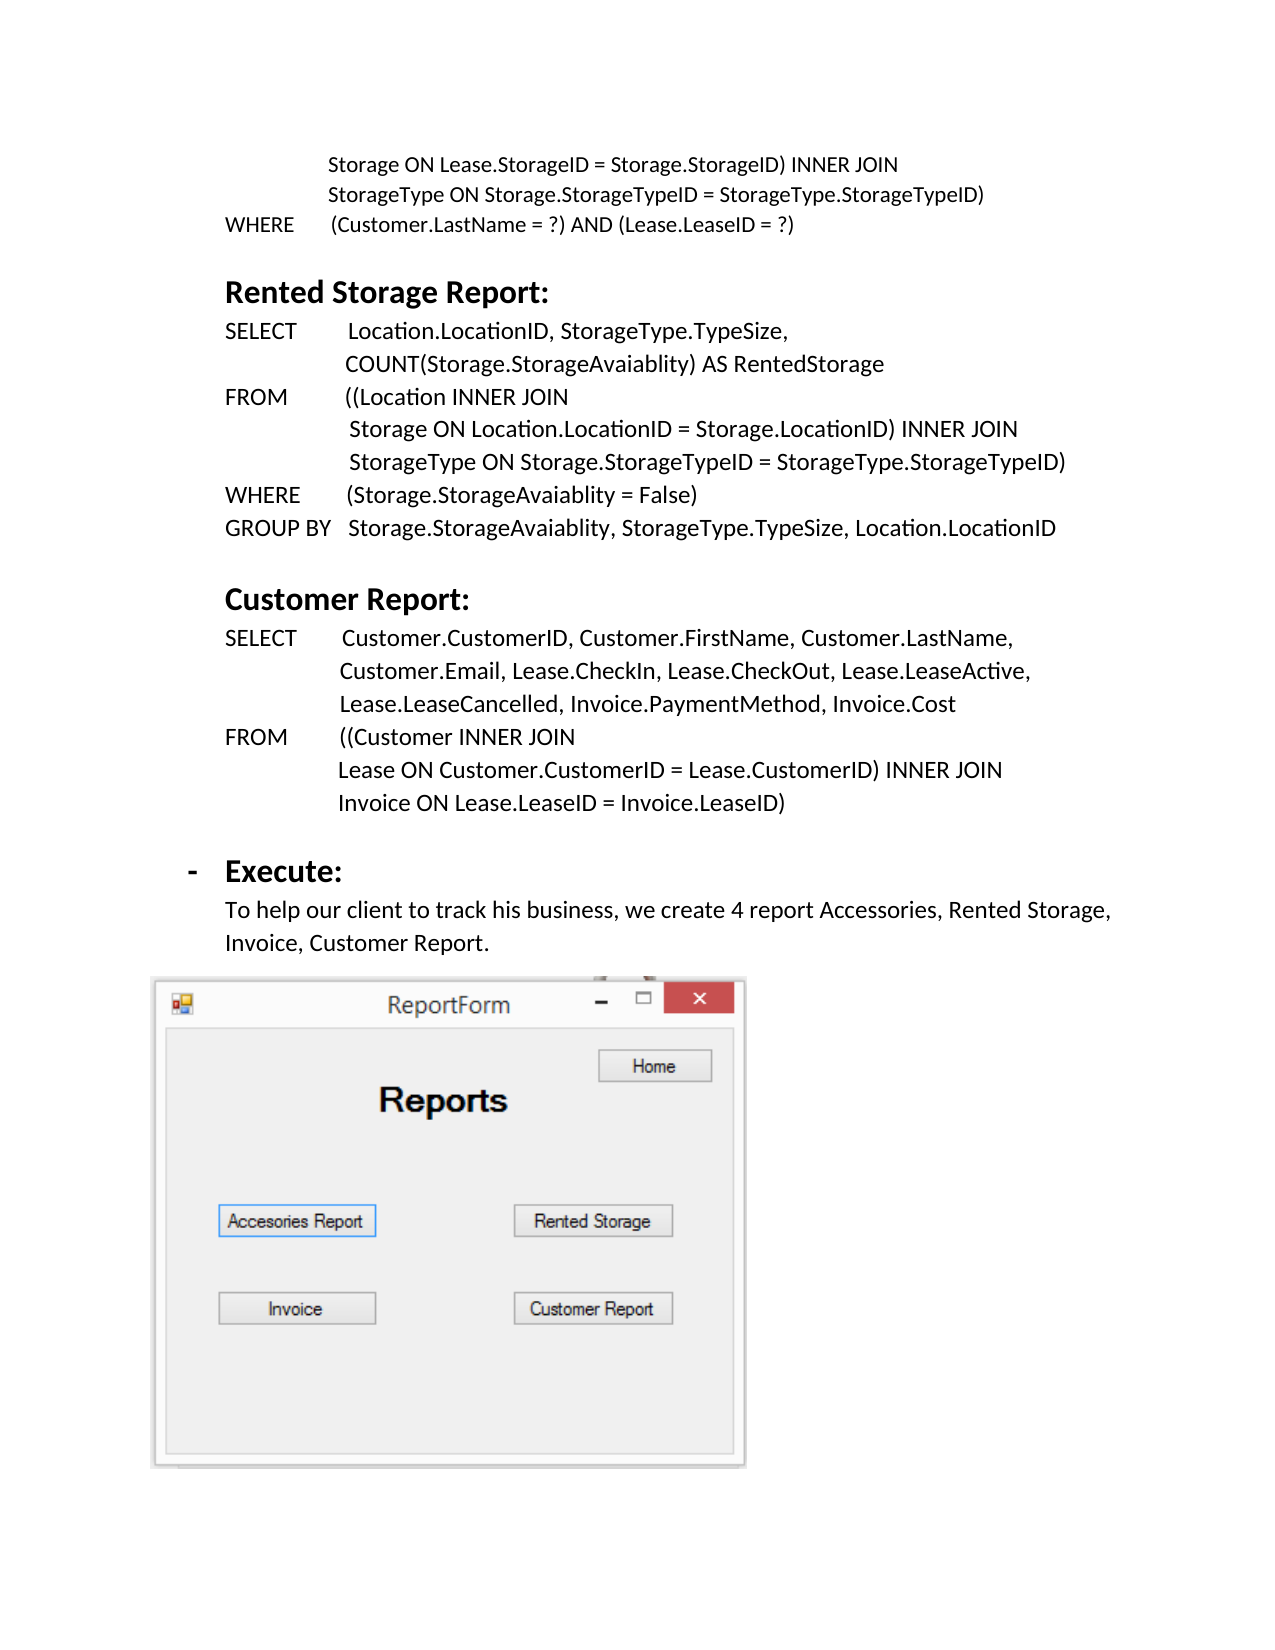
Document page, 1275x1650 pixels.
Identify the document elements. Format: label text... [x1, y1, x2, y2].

picture [150, 976, 747, 1469]
list StorageType ON Storage.StorageTypeID = StorageType.StorageTypeID) [225, 446, 1125, 477]
list Rented Storage Report: [225, 271, 1125, 312]
list Invoice ON Lease.LeaseID = Invoice.LeaseID) [225, 787, 1125, 817]
list FROM ((Customer INNER JOIN [225, 721, 1125, 751]
list SELECT Location.LocationID, StorageType.TypeSize, [225, 315, 1125, 345]
list FROM ((Location INNER JOIN [225, 381, 1125, 411]
list Lease ON Customer.CustomerID = Lease.CustomerID) INNER JOIN [225, 754, 1125, 784]
list SELECT Customer.CustomerID, Customer.FirstName, Customer.LastName, [225, 622, 1125, 653]
list To help our client to track his business, we create 4 report Accessories, Rented Storage, Invoice, Customer Report. [225, 894, 1125, 957]
list Storage ON Lease.StorageID = Storage.StorageID) INNER JOIN [225, 150, 1125, 178]
list Lease.LeaseCancelled, Invoice.PaymentMethod, Invoice.Cost [300, 688, 1125, 718]
list StorageType ON Storage.StorageTypeID = StorageType.StorageTypeID) [225, 180, 1125, 208]
list WHERE (Customer.LastName = ?) AND (Lease.LeaseID = ?) [225, 210, 1125, 238]
list Customer Report: [225, 578, 1125, 619]
list Customer.Email, Lease.CheckIn, Lease.CheckOut, Lease.LeaseActive, [300, 655, 1125, 686]
list GROUP BY Storage.StorageAvaiablity, StorageType.TypeSize, Location.LocationID [225, 512, 1125, 543]
list WHERE (Storage.StorageAvaiablity = False) [225, 479, 1125, 510]
list Execute: [187, 850, 1125, 891]
list Storage ON Location.LocationID = Storage.LocationID) INNER JOIN [225, 413, 1125, 444]
list COUNT(Storage.StorageAvaiablity) AS RentedStorage [300, 348, 1125, 378]
